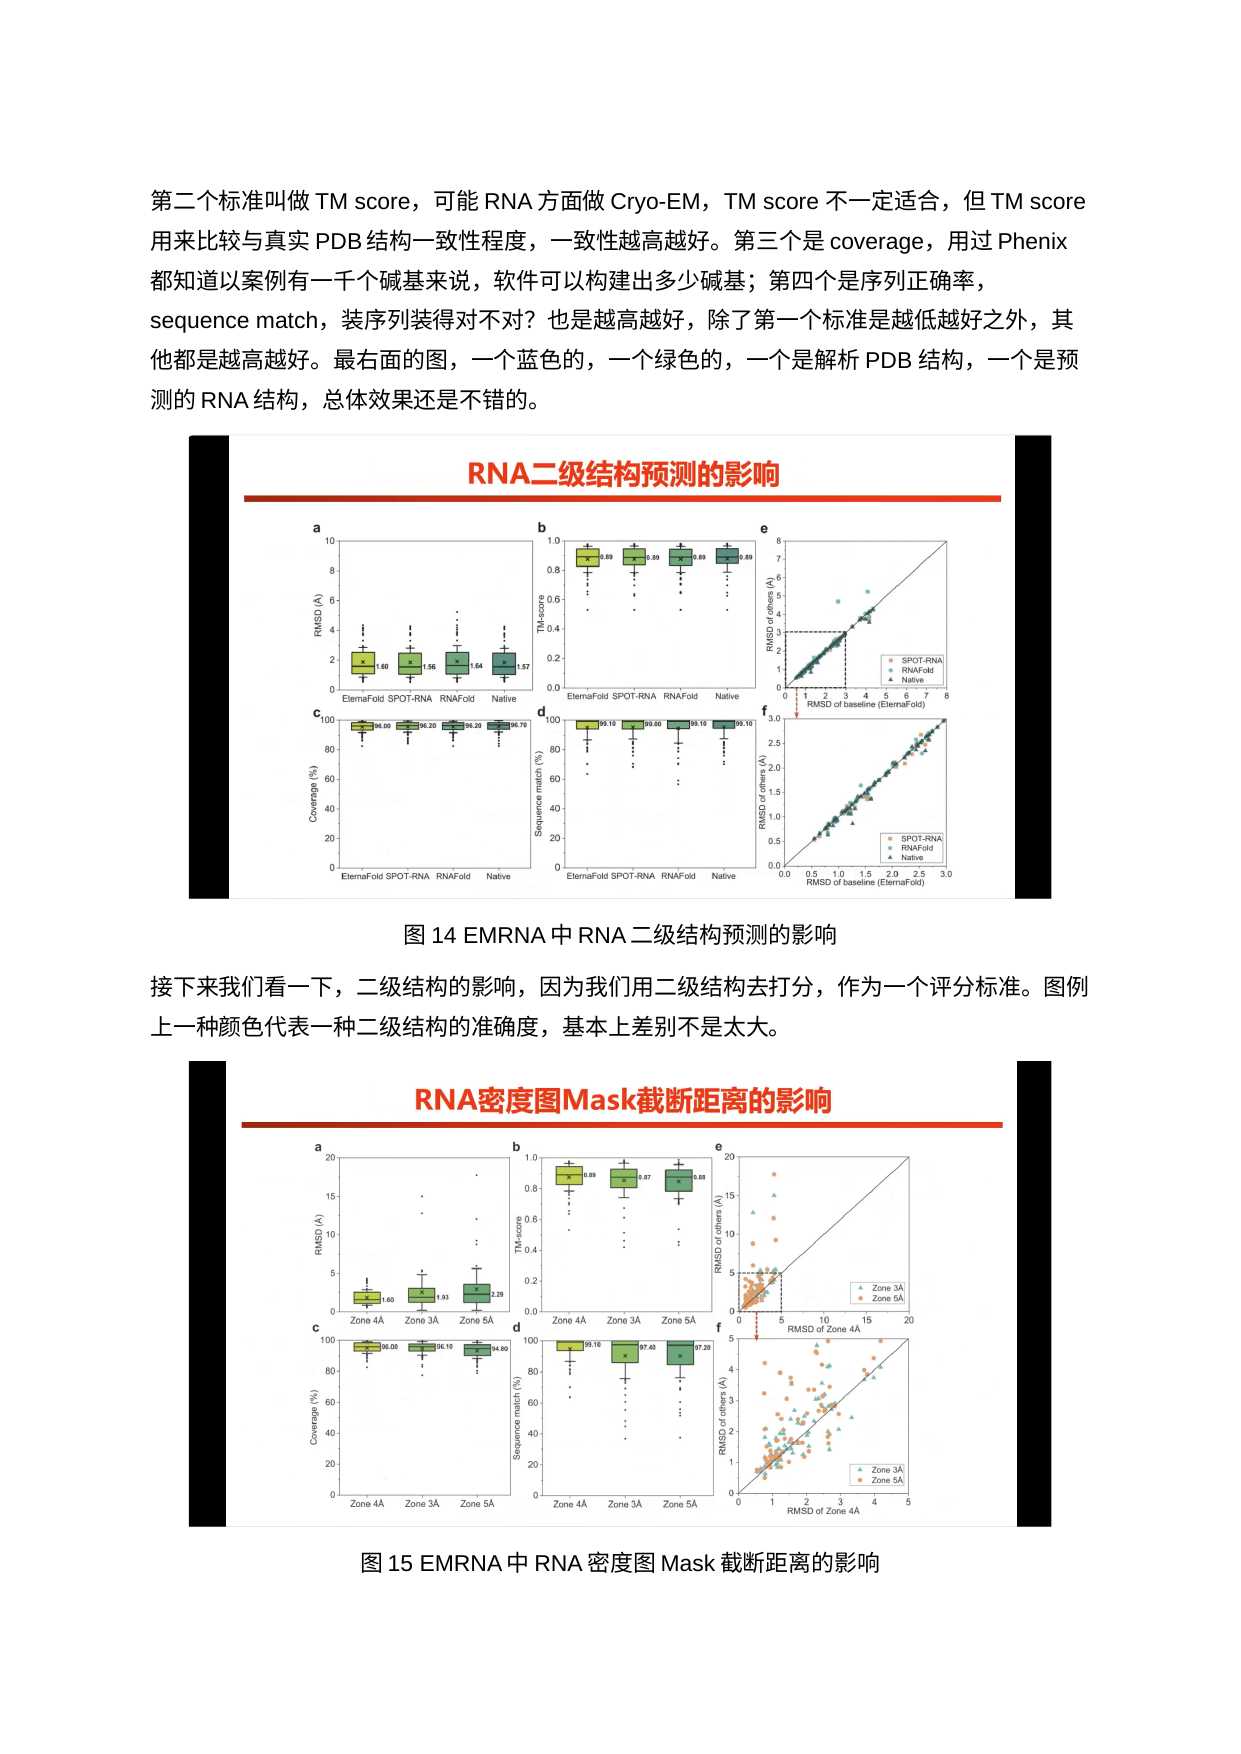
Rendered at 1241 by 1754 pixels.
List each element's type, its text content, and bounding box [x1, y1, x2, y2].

text 图15 EMRNA中RNA密度图Mask截断距离的影响 [150, 1545, 1090, 1578]
text 接下来我们看一下，二级结构的影响，因为我们用二级结构去打分，作为一个评分标准。图例上一种颜色代表一种二级结构的准确度，基本上差别不是太大。 [150, 969, 1090, 1042]
text 图14 EMRNA中RNA二级结构预测的影响 [150, 917, 1090, 950]
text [150, 150, 1090, 415]
picture [188, 434, 1052, 899]
picture [188, 1061, 1052, 1527]
